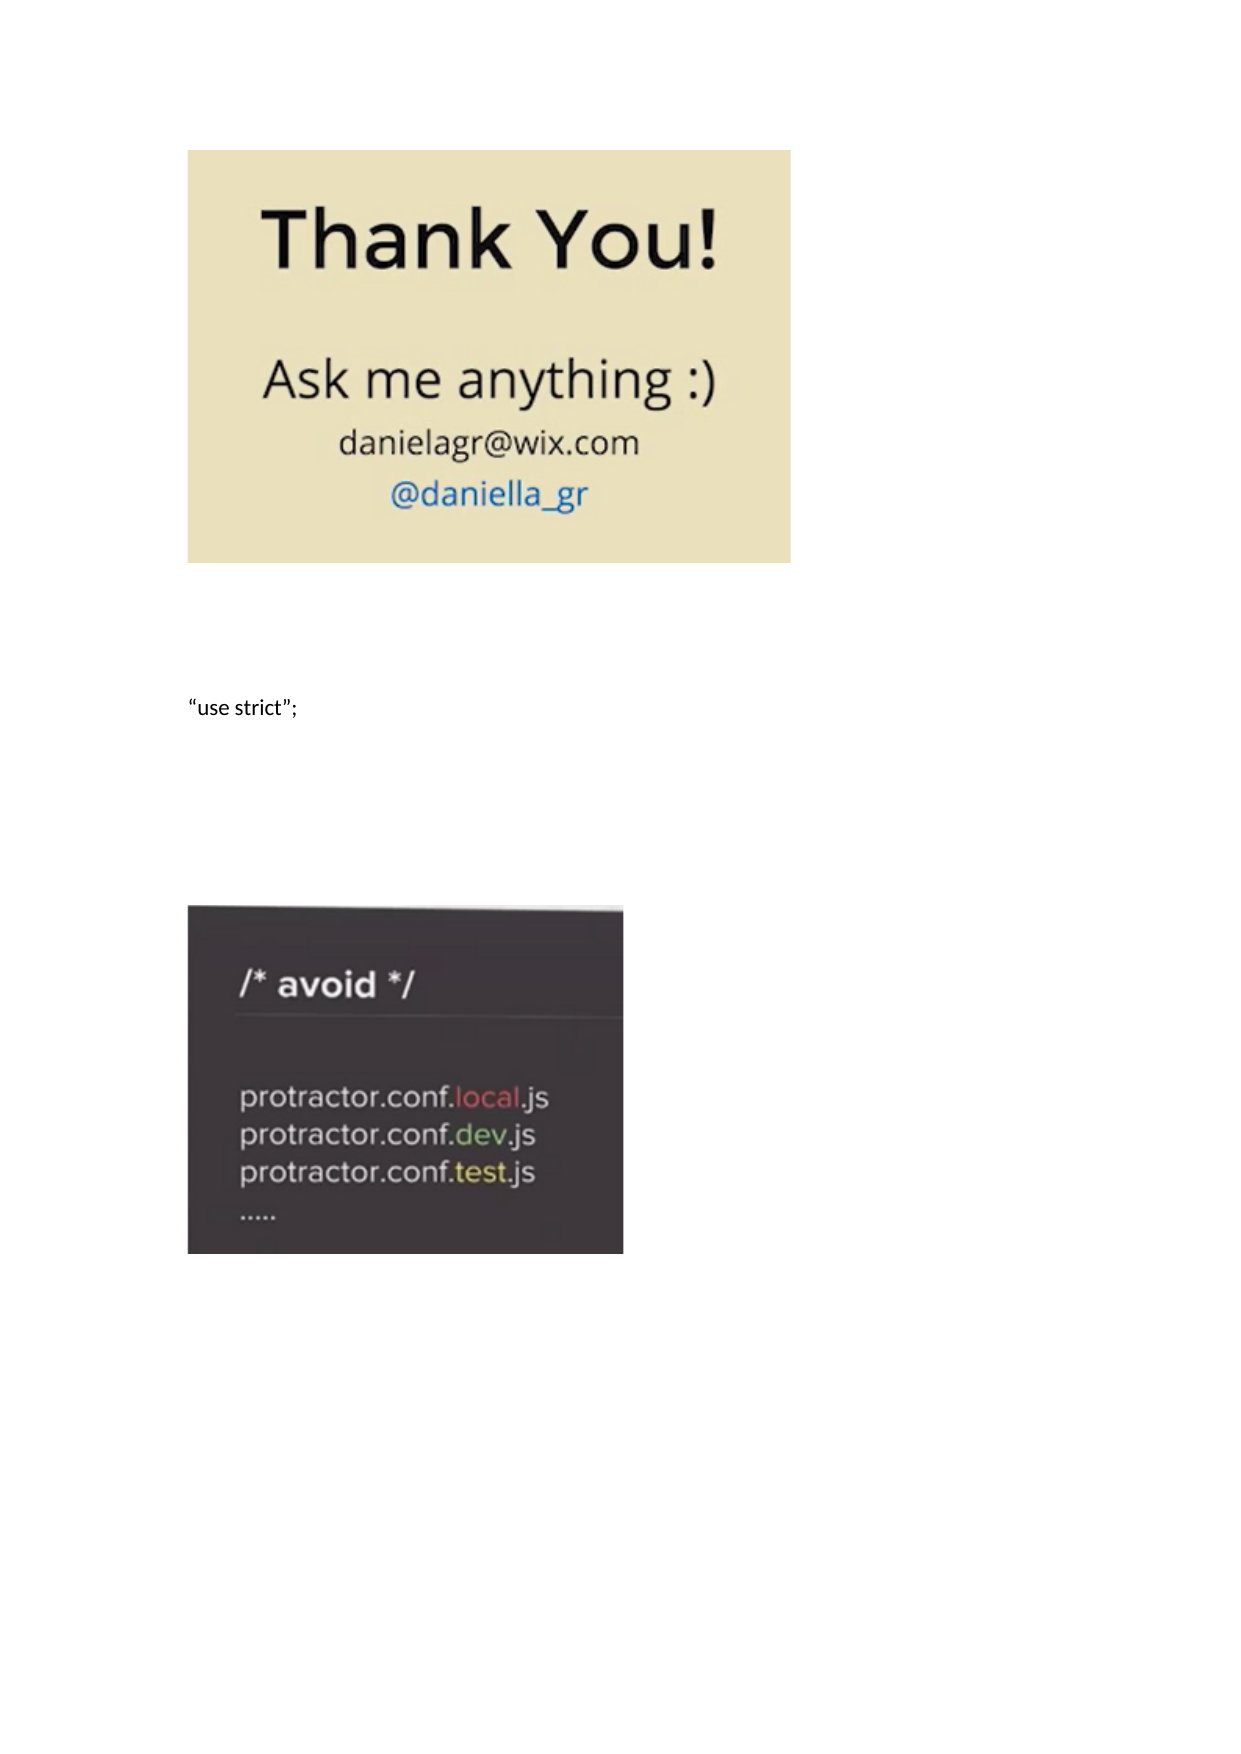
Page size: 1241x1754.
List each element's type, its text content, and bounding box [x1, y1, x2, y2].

text “use strict”; [187, 693, 1053, 722]
picture [187, 150, 791, 563]
picture [187, 905, 624, 1254]
